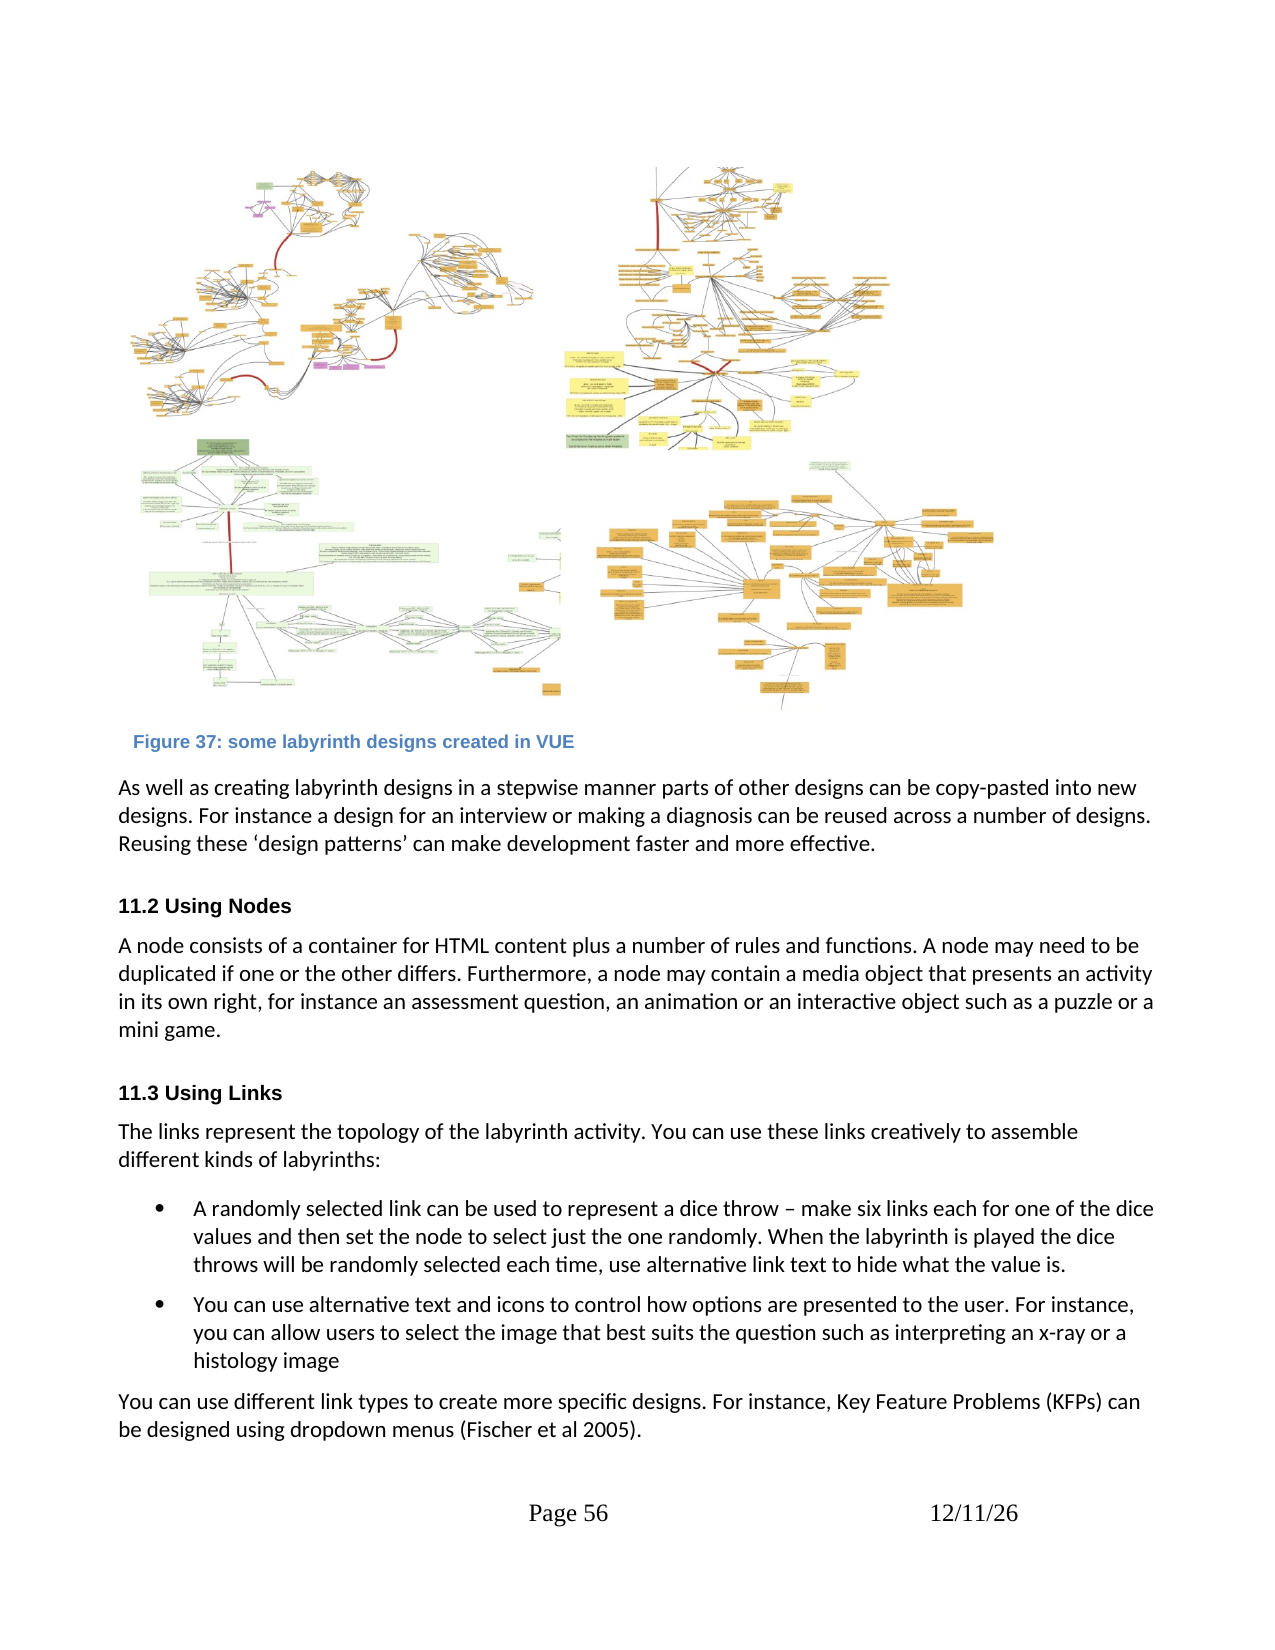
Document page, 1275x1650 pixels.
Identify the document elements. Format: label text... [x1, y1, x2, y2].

list A randomly selected link can be used to represent a dice throw – make six links each for one of the dice values and then set the node to select just the one randomly. When the labyrinth is played the dice throws will be randomly selected each time, use alternative link text to hide what the value is. [156, 1194, 1157, 1278]
text You can use different link types to create more specific designs. For instance, Key Feature Problems (KFPs) can be designed using dropdown menus (Fischer et al 2005). [118, 1387, 1157, 1443]
picture [118, 167, 1019, 710]
text The links represent the topology of the labyrinth activity. You can use these links creatively to assemble different kinds of labyrinths: [118, 1117, 1157, 1173]
subtitle Using Nodes [118, 894, 1157, 918]
text Figure 37: some labyrinth designs created in VUE [133, 730, 1157, 752]
text A node consists of a container for HTML content plus a number of rules and functions. A node may need to be duplicated if one or the other differs. Furthermore, a node may contain a media object that presents an activity in its own right, for instance an assessment question, an animation or an interactive object such as a puzzle or a mini game. [118, 931, 1157, 1043]
subtitle Using Links [118, 1080, 1157, 1104]
list You can use alternative text and icons to control how options are presented to the user. For instance, you can allow users to select the image that best suits the question such as interpreting an x-ray or a histology image [156, 1290, 1157, 1374]
text As well as creating labyrinth designs in a stepwise manner parts of other designs can be copy-pasted into new designs. For instance a design for an interview or making a diagnosis can be reused across a number of designs. Reusing these ‘design patterns’ can make development faster and more effective. [118, 773, 1157, 857]
